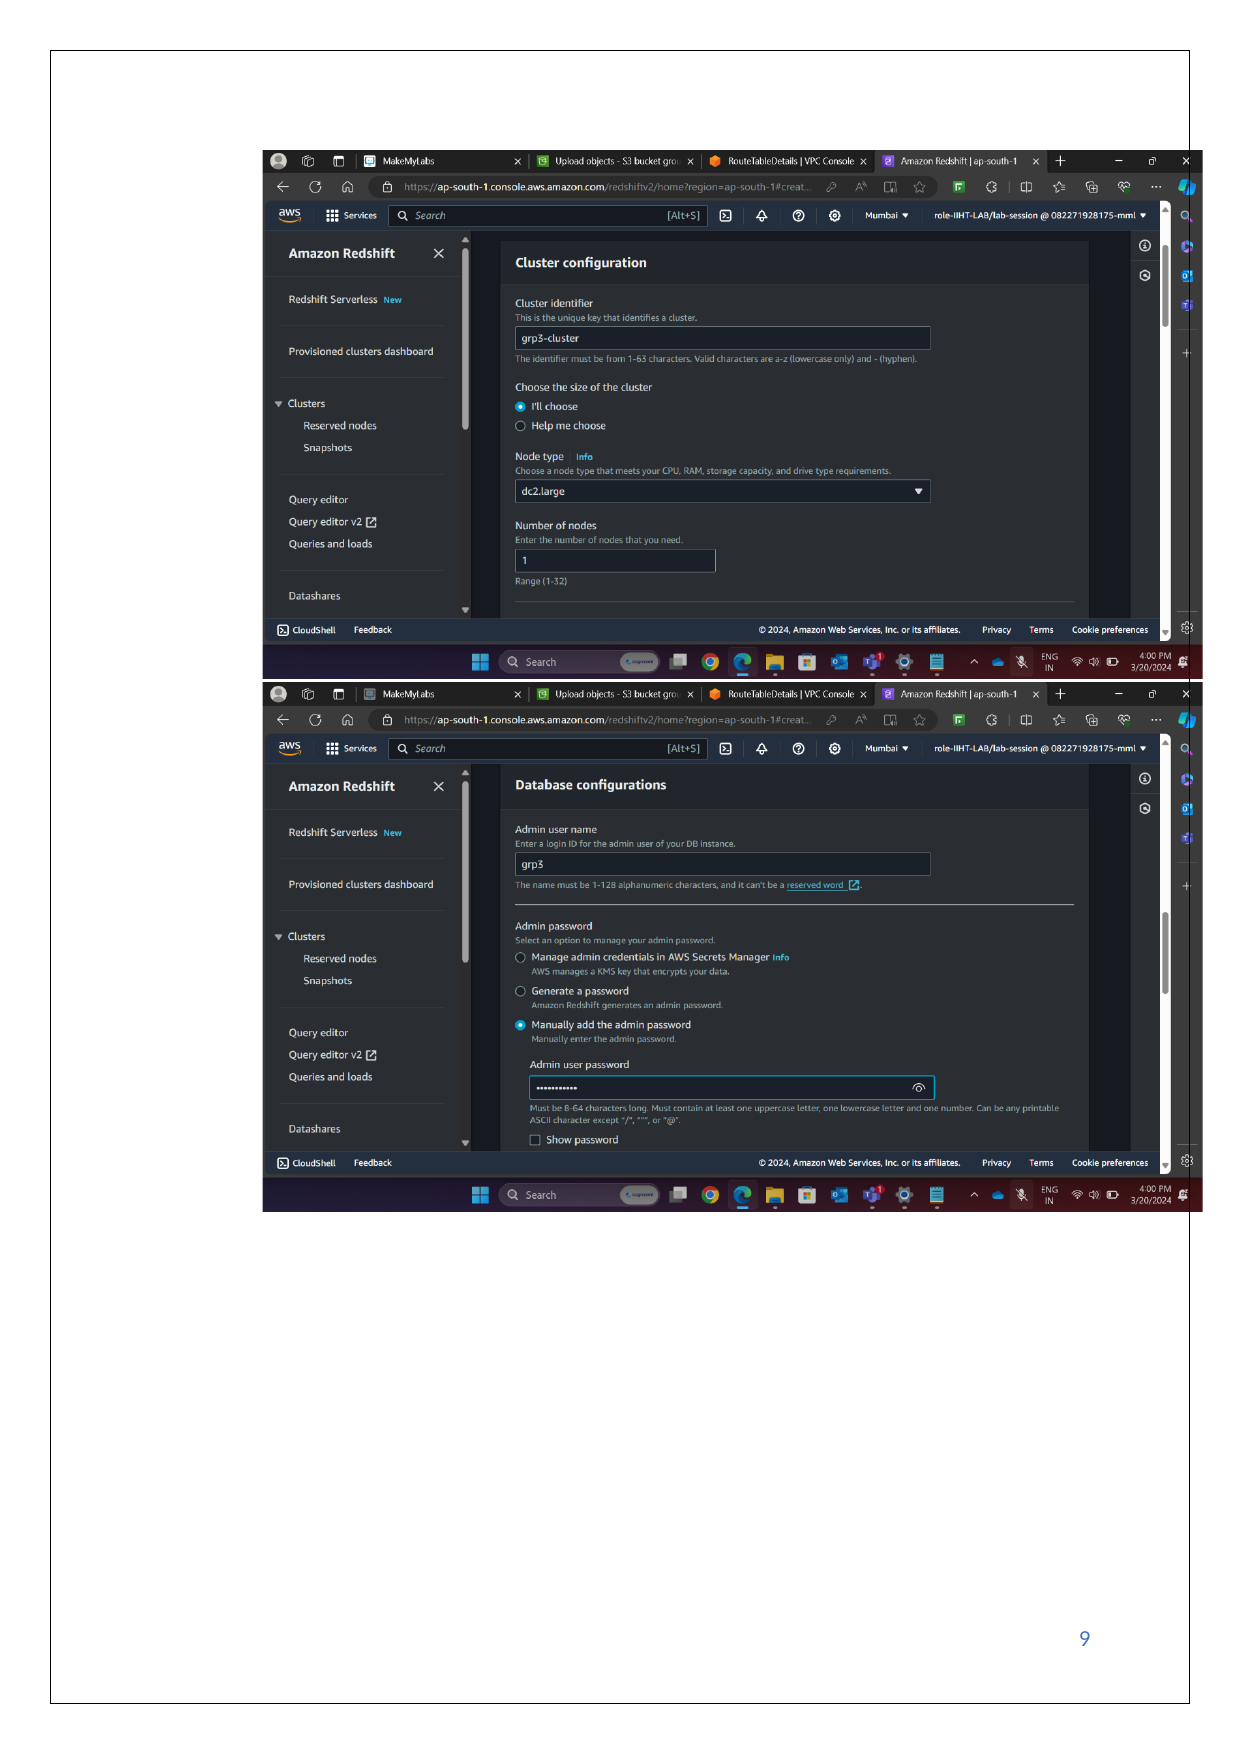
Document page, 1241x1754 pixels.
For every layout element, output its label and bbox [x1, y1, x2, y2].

picture [1190, 682, 1203, 1212]
picture [262, 150, 1189, 679]
picture [1190, 150, 1203, 679]
picture [262, 682, 1189, 1212]
